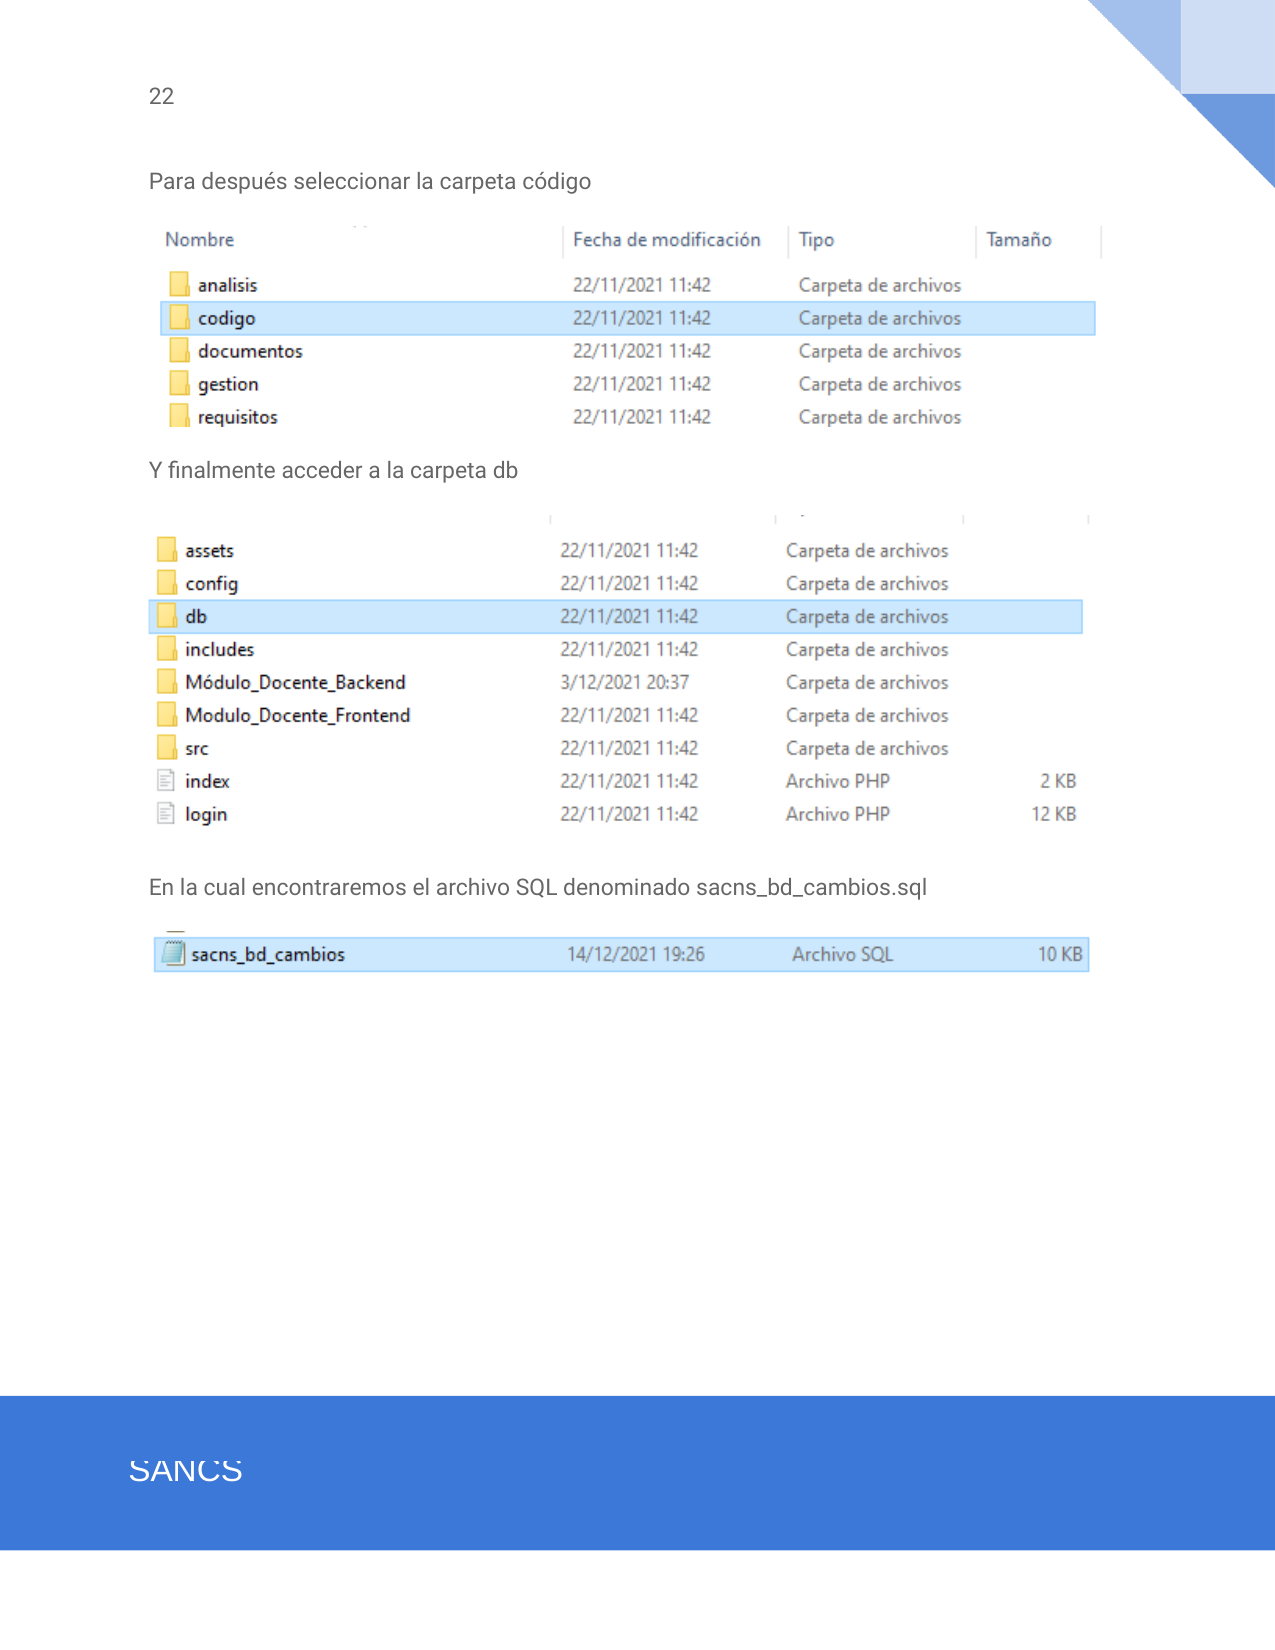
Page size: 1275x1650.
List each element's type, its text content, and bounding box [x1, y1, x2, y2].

text Y finalmente acceder a la carpeta db [148, 458, 1125, 484]
text Para después seleccionar la carpeta código [148, 168, 1125, 195]
text En la cual encontraremos el archivo SQL denominado sacns_bd_cambios.sql [148, 874, 1125, 901]
picture [148, 226, 1121, 427]
picture [1087, 0, 1275, 188]
picture [148, 515, 1105, 843]
picture [148, 931, 1099, 982]
